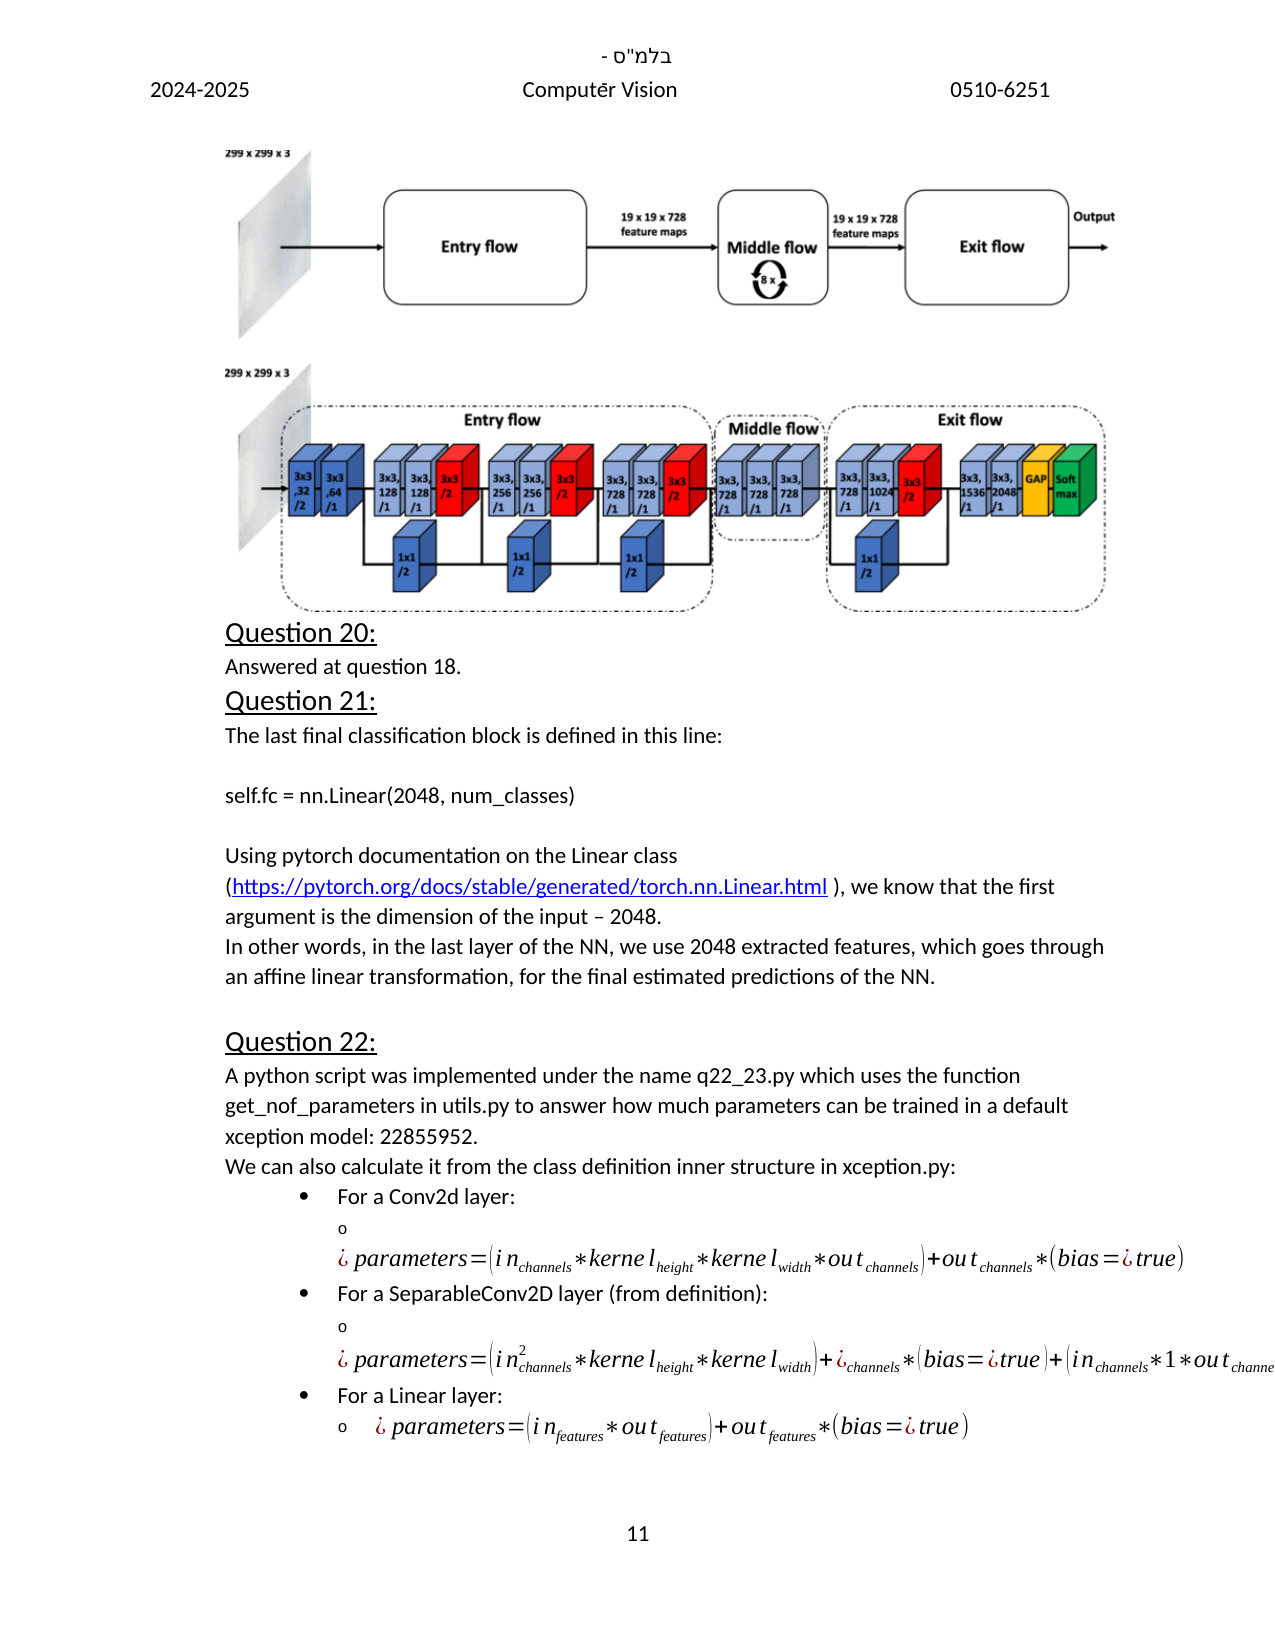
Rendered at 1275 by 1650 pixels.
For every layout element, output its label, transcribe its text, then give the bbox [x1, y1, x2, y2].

list A python script was implemented under the name q22_23.py which uses the function get_nof_parameters in utils.py to answer how much parameters can be trained in a default xception model: 22855952. [225, 1061, 1125, 1150]
list In other words, in the last layer of the NN, we use 2048 extracted features, which goes through an affine linear transformation, for the final estimated predictions of the NN. [225, 932, 1125, 991]
list Question 21: [225, 682, 1125, 718]
list We can also calculate it from the class definition inner structure in xception.py: [225, 1152, 1125, 1180]
list For a Conv2d layer: [300, 1182, 1125, 1210]
list Question 22: [225, 1023, 1125, 1058]
list Question 20: [225, 614, 1125, 649]
list The last final classification block is defined in this line: [225, 721, 1125, 749]
list For a SeparableConv2D layer (from definition): [300, 1279, 1125, 1307]
list Using pytorch documentation on the Linear class (https://pytorch.org/docs/stable/generated/torch.nn.Linear.html ), we know that the first argument is the dimension of the input – 2048. [225, 842, 1125, 930]
list For a Linear layer: [300, 1381, 1125, 1409]
list Answered at question 18. [225, 652, 1125, 680]
list self.fc = nn.Linear(2048, num_classes) [225, 781, 1125, 809]
picture [225, 150, 1115, 612]
